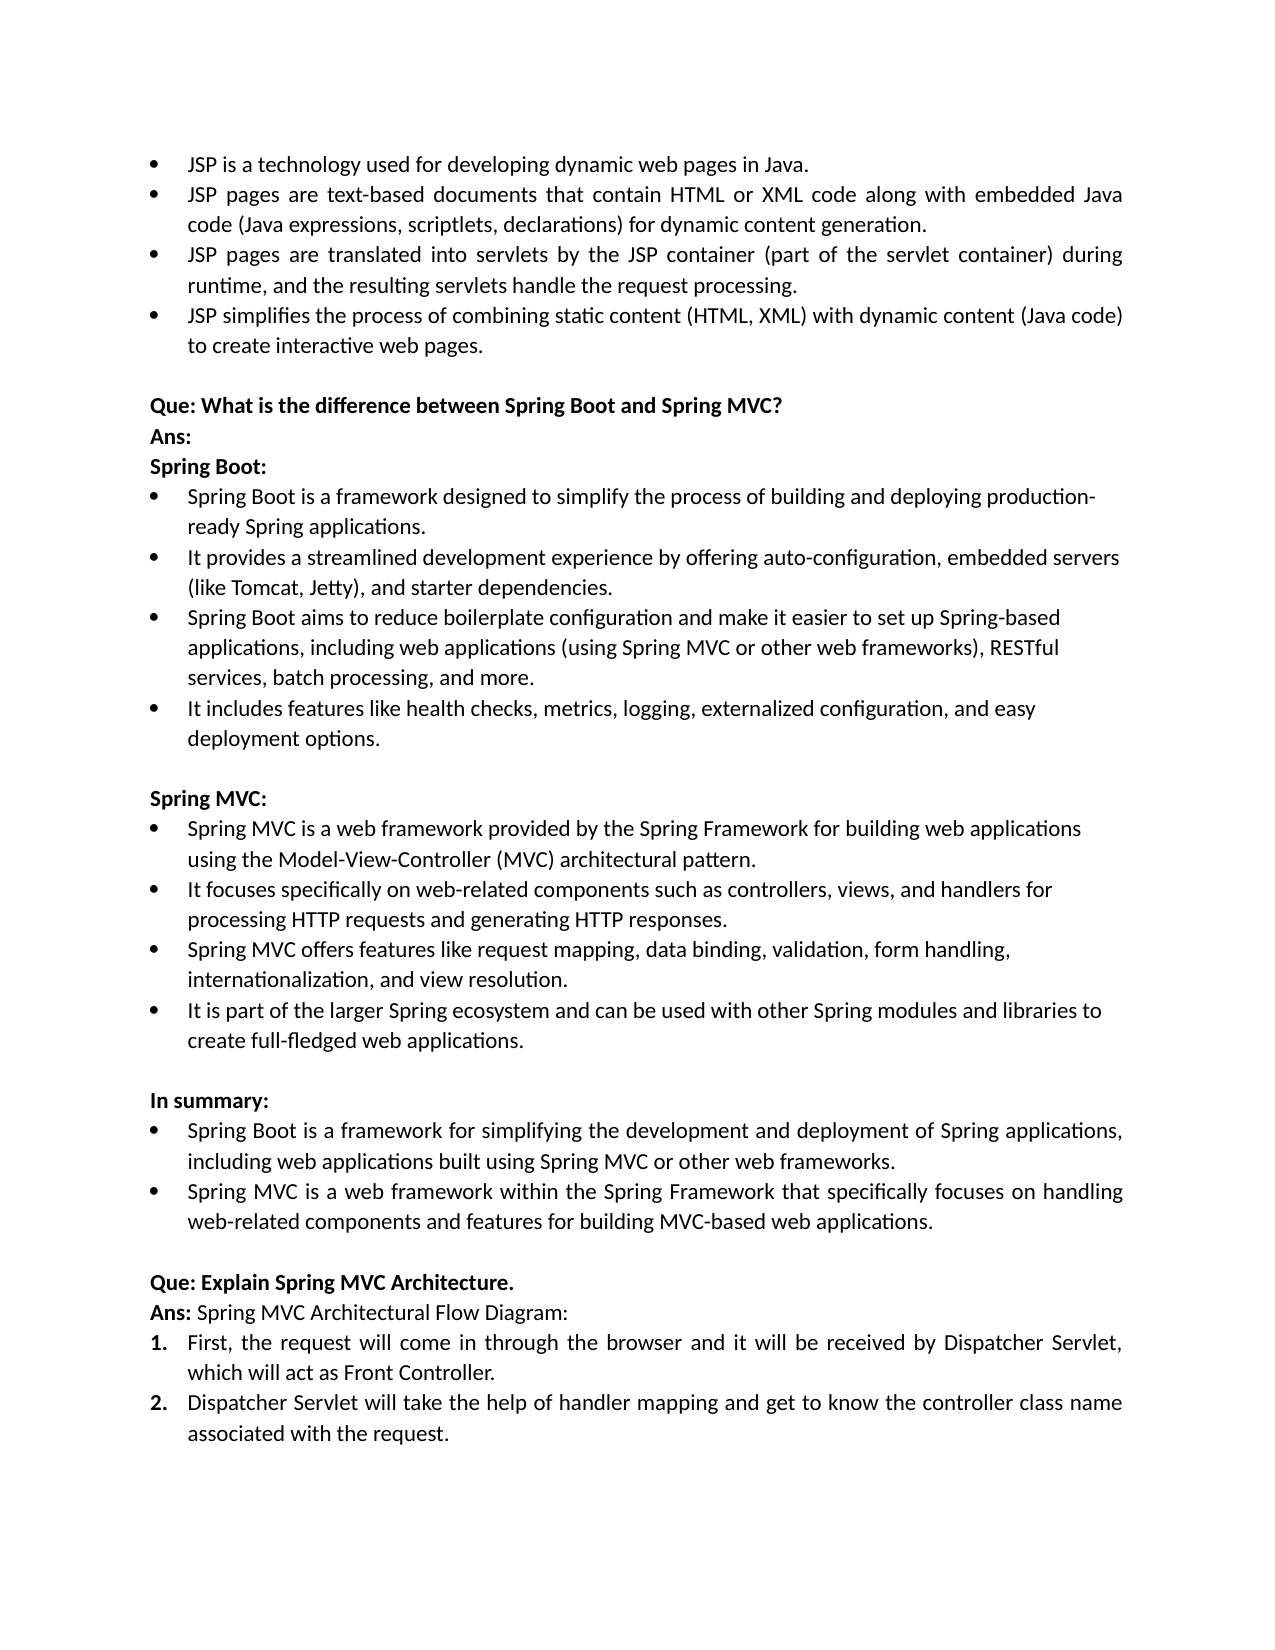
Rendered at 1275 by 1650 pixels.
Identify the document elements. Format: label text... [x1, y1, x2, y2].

list JSP pages are translated into servlets by the JSP container (part of the servlet container) during runtime, and the resulting servlets handle the request processing. [150, 241, 1125, 299]
list Spring MVC: [150, 784, 1125, 812]
list Spring MVC is a web framework provided by the Spring Framework for building web applications using the Model-View-Controller (MVC) architectural pattern. [150, 814, 1125, 873]
list It focuses specifically on web-related components such as controllers, views, and handlers for processing HTTP requests and generating HTTP responses. [150, 875, 1125, 933]
list Que: Explain Spring MVC Architecture. [150, 1268, 1125, 1296]
list In summary: [150, 1086, 1125, 1114]
list First, the request will come in through the browser and it will be received by Dispatcher Servlet, which will act as Front Controller. [150, 1328, 1125, 1386]
list JSP pages are text-based documents that contain HTML or XML code along with embedded Java code (Java expressions, scriptlets, declarations) for dynamic content generation. [150, 180, 1125, 238]
list Spring Boot aims to reduce boilerplate configuration and make it easier to set up Spring-based applications, including web applications (using Spring MVC or other web frameworks), RESTful services, batch processing, and more. [150, 603, 1125, 692]
list Spring MVC is a web framework within the Spring Framework that specifically focuses on handling web-related components and features for building MVC-based web applications. [150, 1177, 1125, 1235]
list It is part of the larger Spring ecosystem and can be used with other Spring modules and libraries to create full-fledged web applications. [150, 996, 1125, 1054]
list Spring MVC offers features like request mapping, data binding, validation, form handling, internationalization, and view resolution. [150, 935, 1125, 994]
list It includes features like health checks, metrics, logging, externalized configuration, and easy deployment options. [150, 694, 1125, 752]
list JSP is a technology used for developing dynamic web pages in Java. [150, 150, 1125, 178]
list Dispatcher Servlet will take the help of handler mapping and get to know the controller class name associated with the request. [150, 1388, 1125, 1447]
list Spring Boot: [150, 452, 1125, 480]
list Spring Boot is a framework designed to simplify the process of building and deploying production-ready Spring applications. [150, 482, 1125, 541]
list JSP simplifies the process of combining static content (HTML, XML) with dynamic content (Java code) to create interactive web pages. [150, 301, 1125, 359]
list Ans: [150, 422, 1125, 450]
list Ans: Spring MVC Architectural Flow Diagram: [150, 1298, 1125, 1326]
list It provides a streamlined development experience by offering auto-configuration, embedded servers (like Tomcat, Jetty), and starter dependencies. [150, 543, 1125, 601]
list Spring Boot is a framework for simplifying the development and deployment of Spring applications, including web applications built using Spring MVC or other web frameworks. [150, 1117, 1125, 1175]
list Que: What is the difference between Spring Boot and Spring MVC? [150, 392, 1125, 420]
